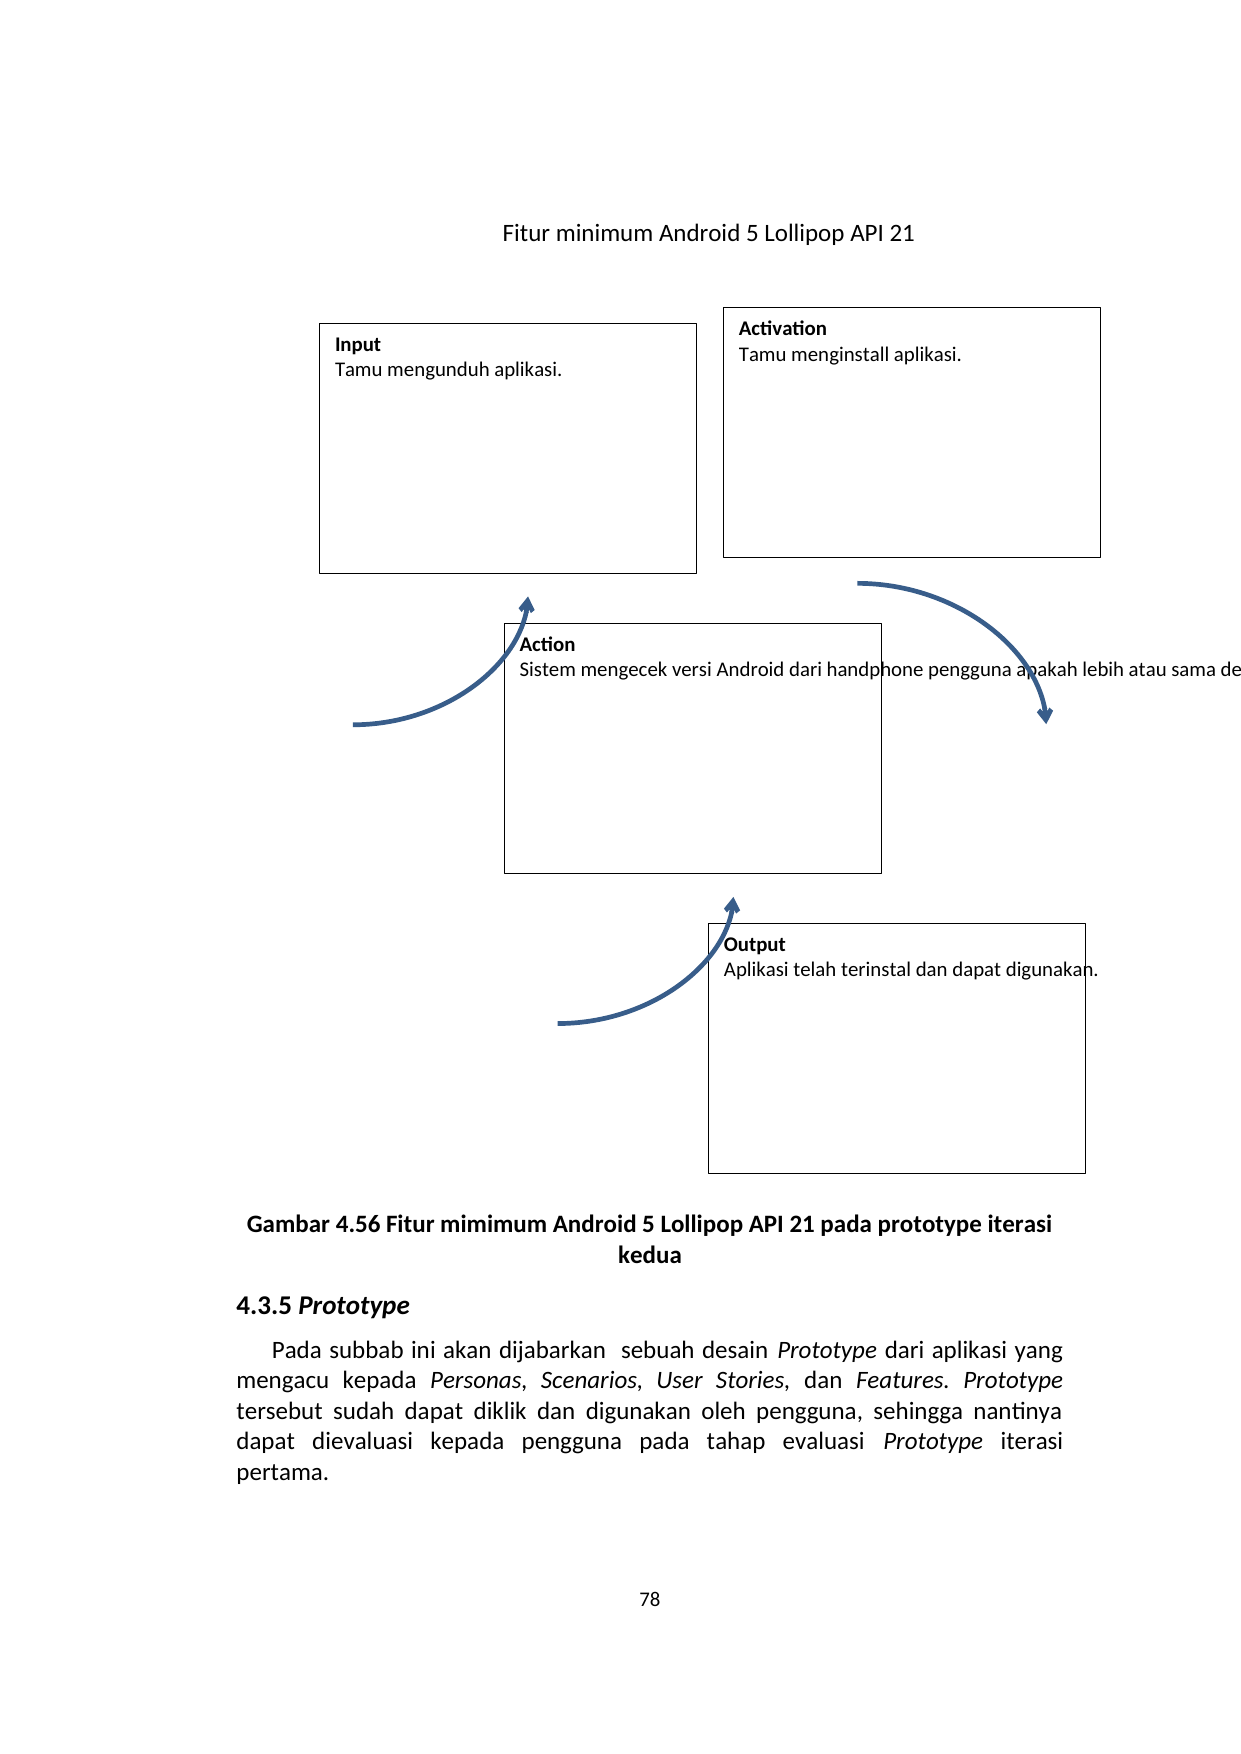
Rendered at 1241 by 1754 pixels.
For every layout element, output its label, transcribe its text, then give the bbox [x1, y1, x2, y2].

text Pada subbab ini akan dijabarkan sebuah desain Prototype dari aplikasi yang mengacu kepada Personas, Scenarios, User Stories, dan Features. Prototype tersebut sudah dapat diklik dan digunakan oleh pengguna, sehingga nantinya dapat dievaluasi kepada pengguna pada tahap evaluasi Prototype iterasi pertama. [236, 1334, 1063, 1486]
subtitle Prototype [236, 1288, 1063, 1321]
